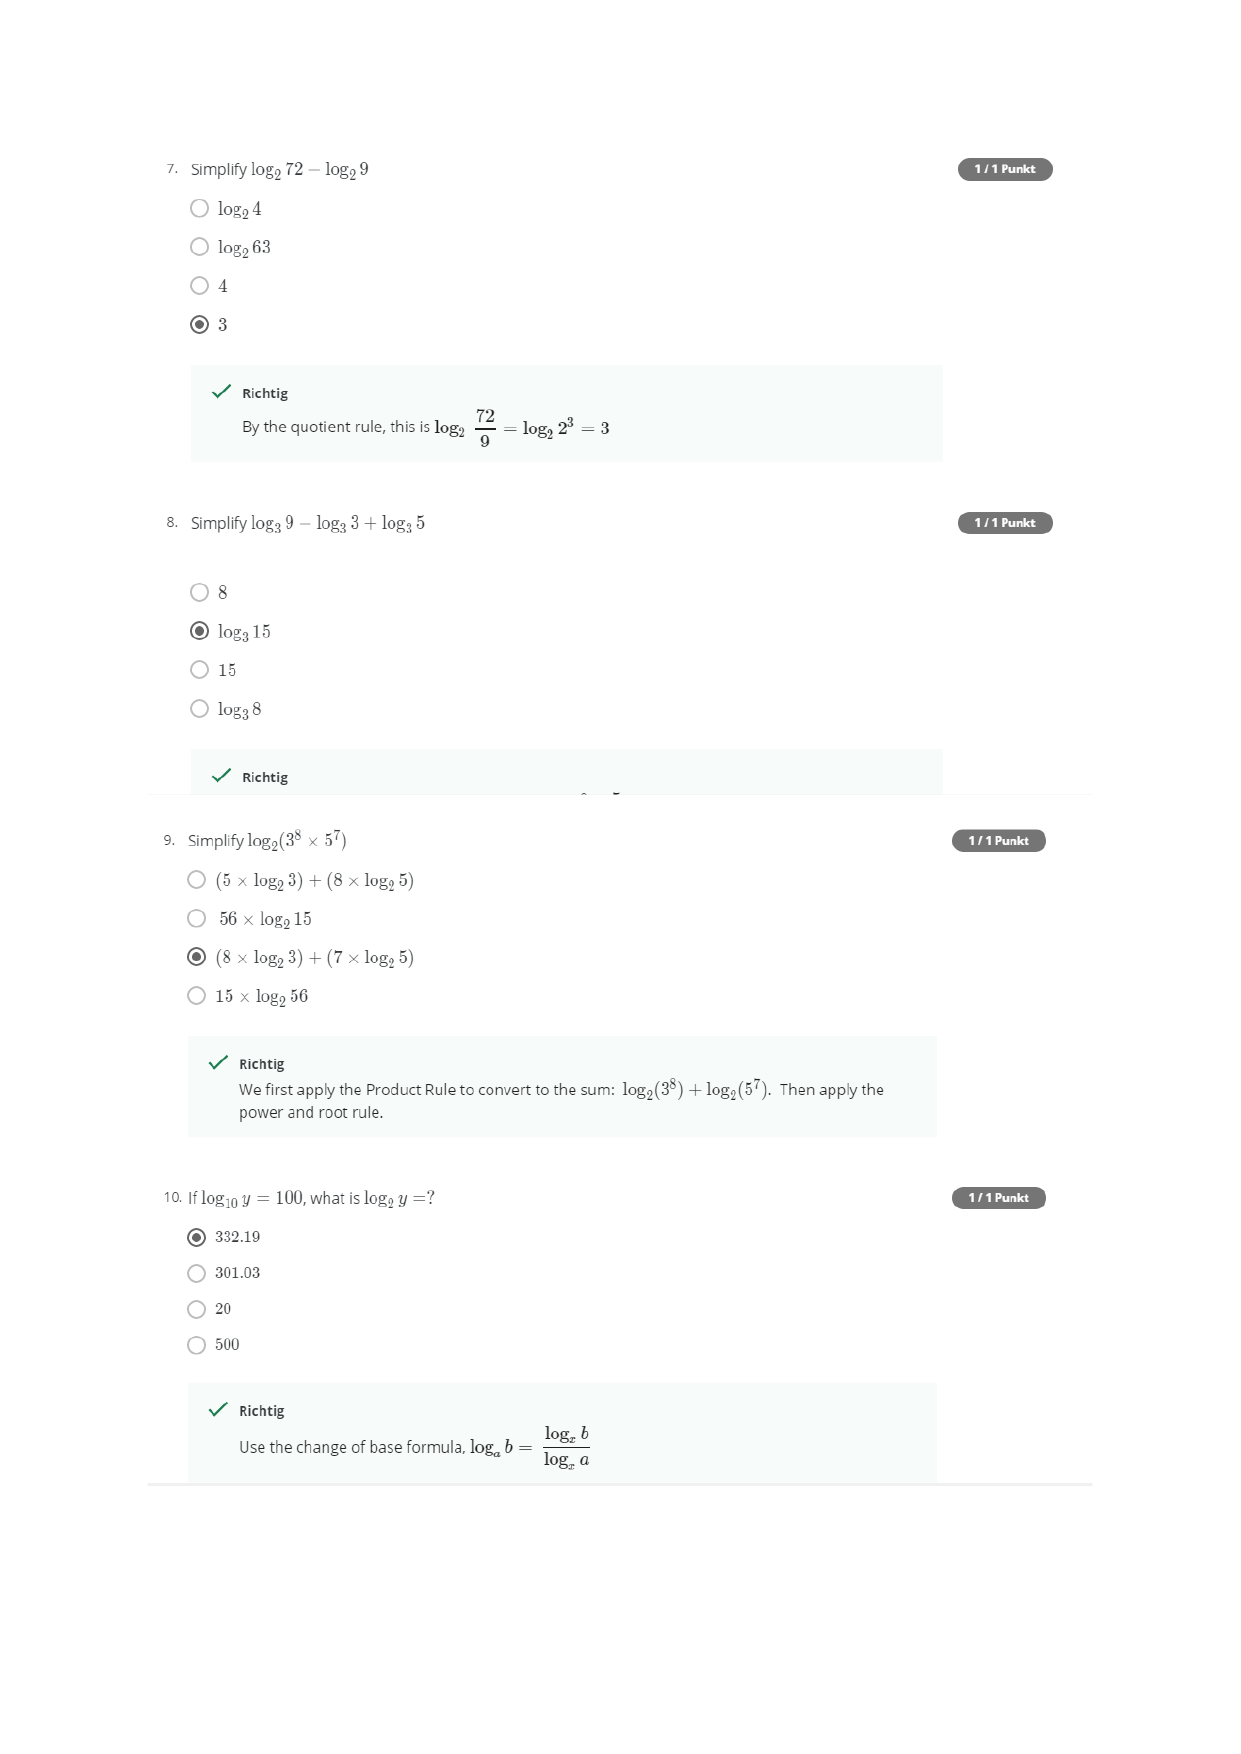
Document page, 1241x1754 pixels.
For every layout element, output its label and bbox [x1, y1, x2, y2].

picture [147, 813, 1093, 1486]
picture [147, 147, 1093, 795]
